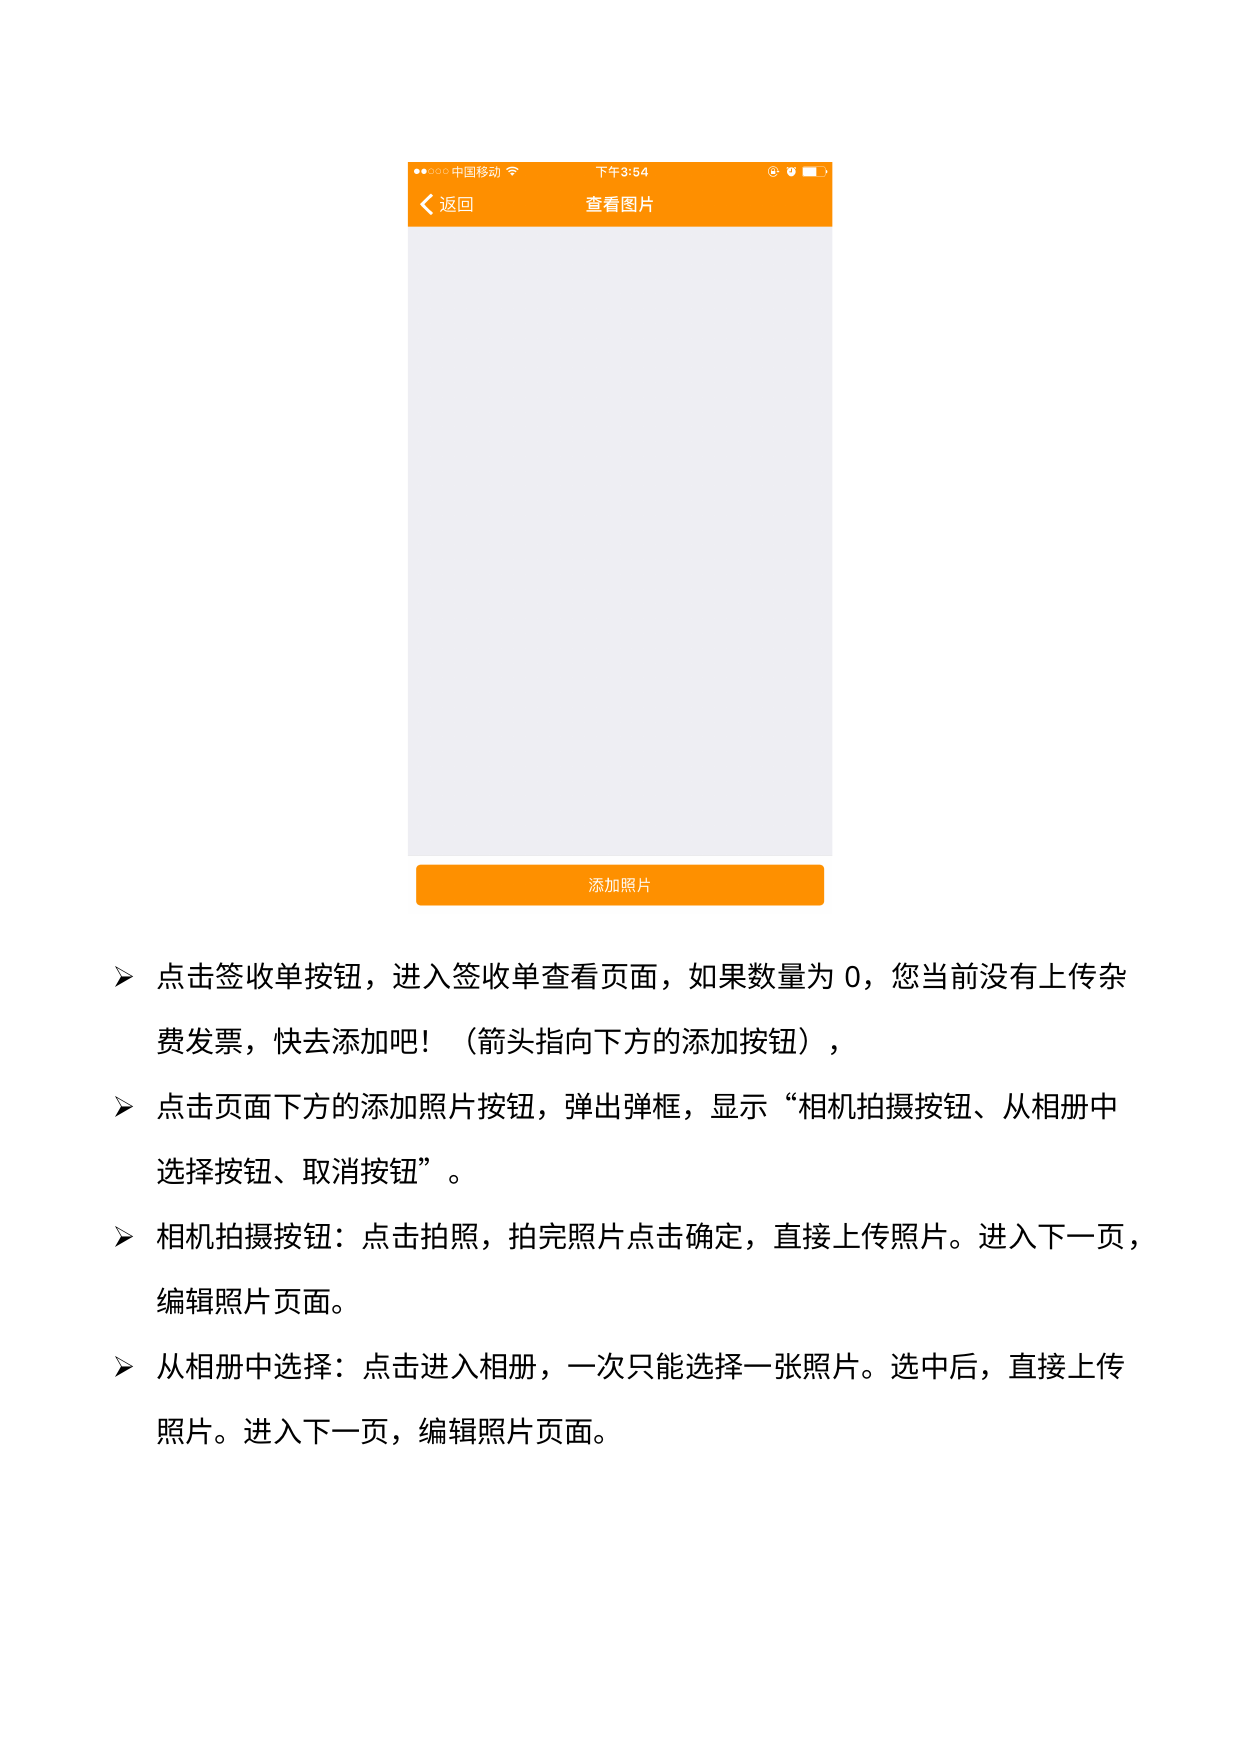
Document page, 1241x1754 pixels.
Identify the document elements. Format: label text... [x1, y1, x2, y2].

list 点击签收单按钮，进入签收单查看页面，如果数量为0，您当前没有上传杂费发票，快去添加吧！（箭头指向下方的添加按钮）， [112, 942, 1128, 1072]
list 相机拍摄按钮：点击拍照，拍完照片点击确定，直接上传照片。进入下一页，编辑照片页面。 [112, 1202, 1128, 1332]
list 从相册中选择：点击进入相册，一次只能选择一张照片。选中后，直接上传照片。进入下一页，编辑照片页面。 [112, 1332, 1128, 1462]
picture [407, 162, 833, 914]
list 点击页面下方的添加照片按钮，弹出弹框，显示“相机拍摄按钮、从相册中选择按钮、取消按钮”。 [112, 1072, 1128, 1202]
